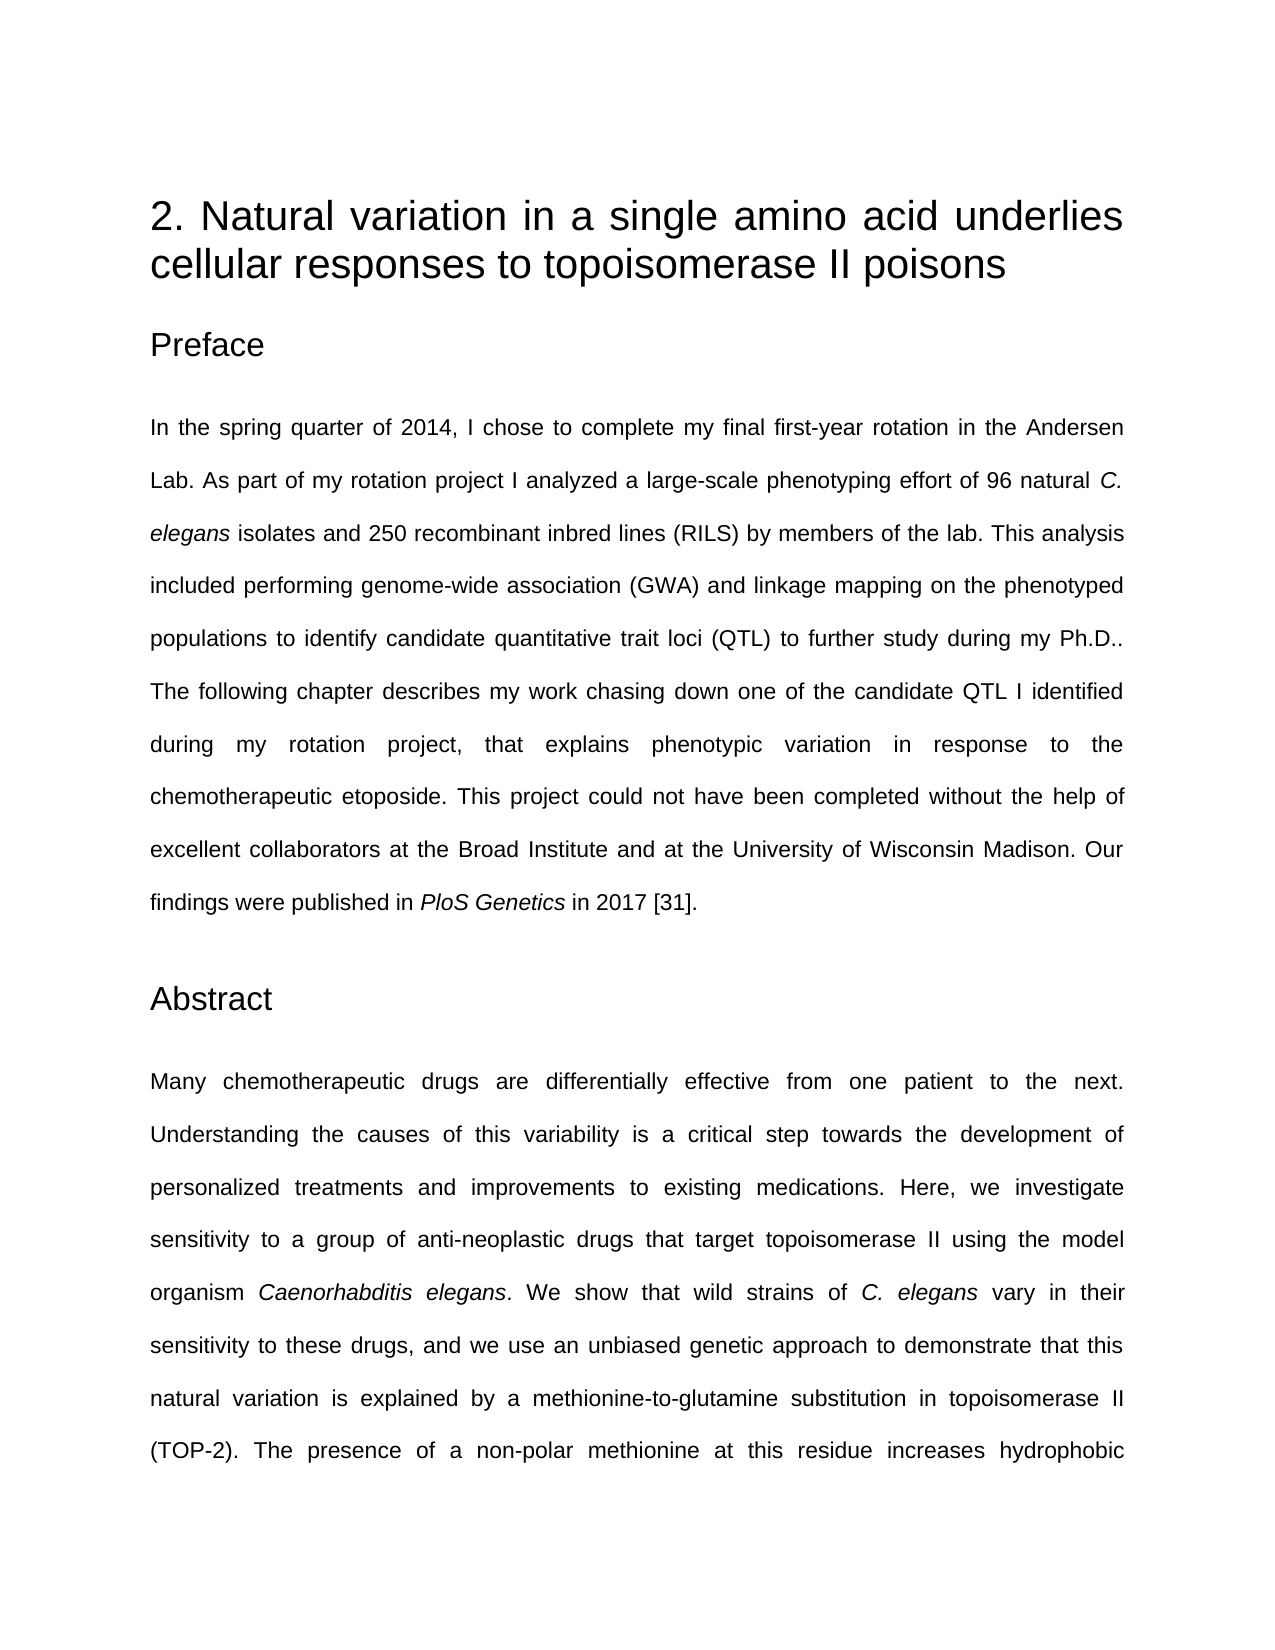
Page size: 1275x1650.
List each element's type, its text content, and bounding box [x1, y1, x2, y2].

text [150, 1068, 1125, 1464]
subtitle Abstract [150, 979, 1125, 1017]
subtitle 2. Natural variation in a single amino acid underlies cellular responses to topoisomerase II poisons [150, 192, 1125, 287]
subtitle Preface [150, 325, 1125, 363]
text In the spring quarter of 2014, I chose to complete my final first-year rotation in the Andersen Lab. As part of my rotation project I analyzed a large-scale phenotyping effort of 96 natural C. elegans isolates and 250 recombinant inbred lines (RILS) by members of the lab. This analysis included performing genome-wide association (GWA) and linkage mapping on the phenotyped populations to identify candidate quantitative trait loci (QTL) to further study during my Ph.D.. The following chapter describes my work chasing down one of the candidate QTL I identified during my rotation project, that explains phenotypic variation in response to the chemotherapeutic etoposide. This project could not have been completed without the help of excellent collaborators at the Broad Institute and at the University of Wisconsin Madison. Our findings were published in PloS Genetics in 2017 [31]. [150, 414, 1125, 915]
